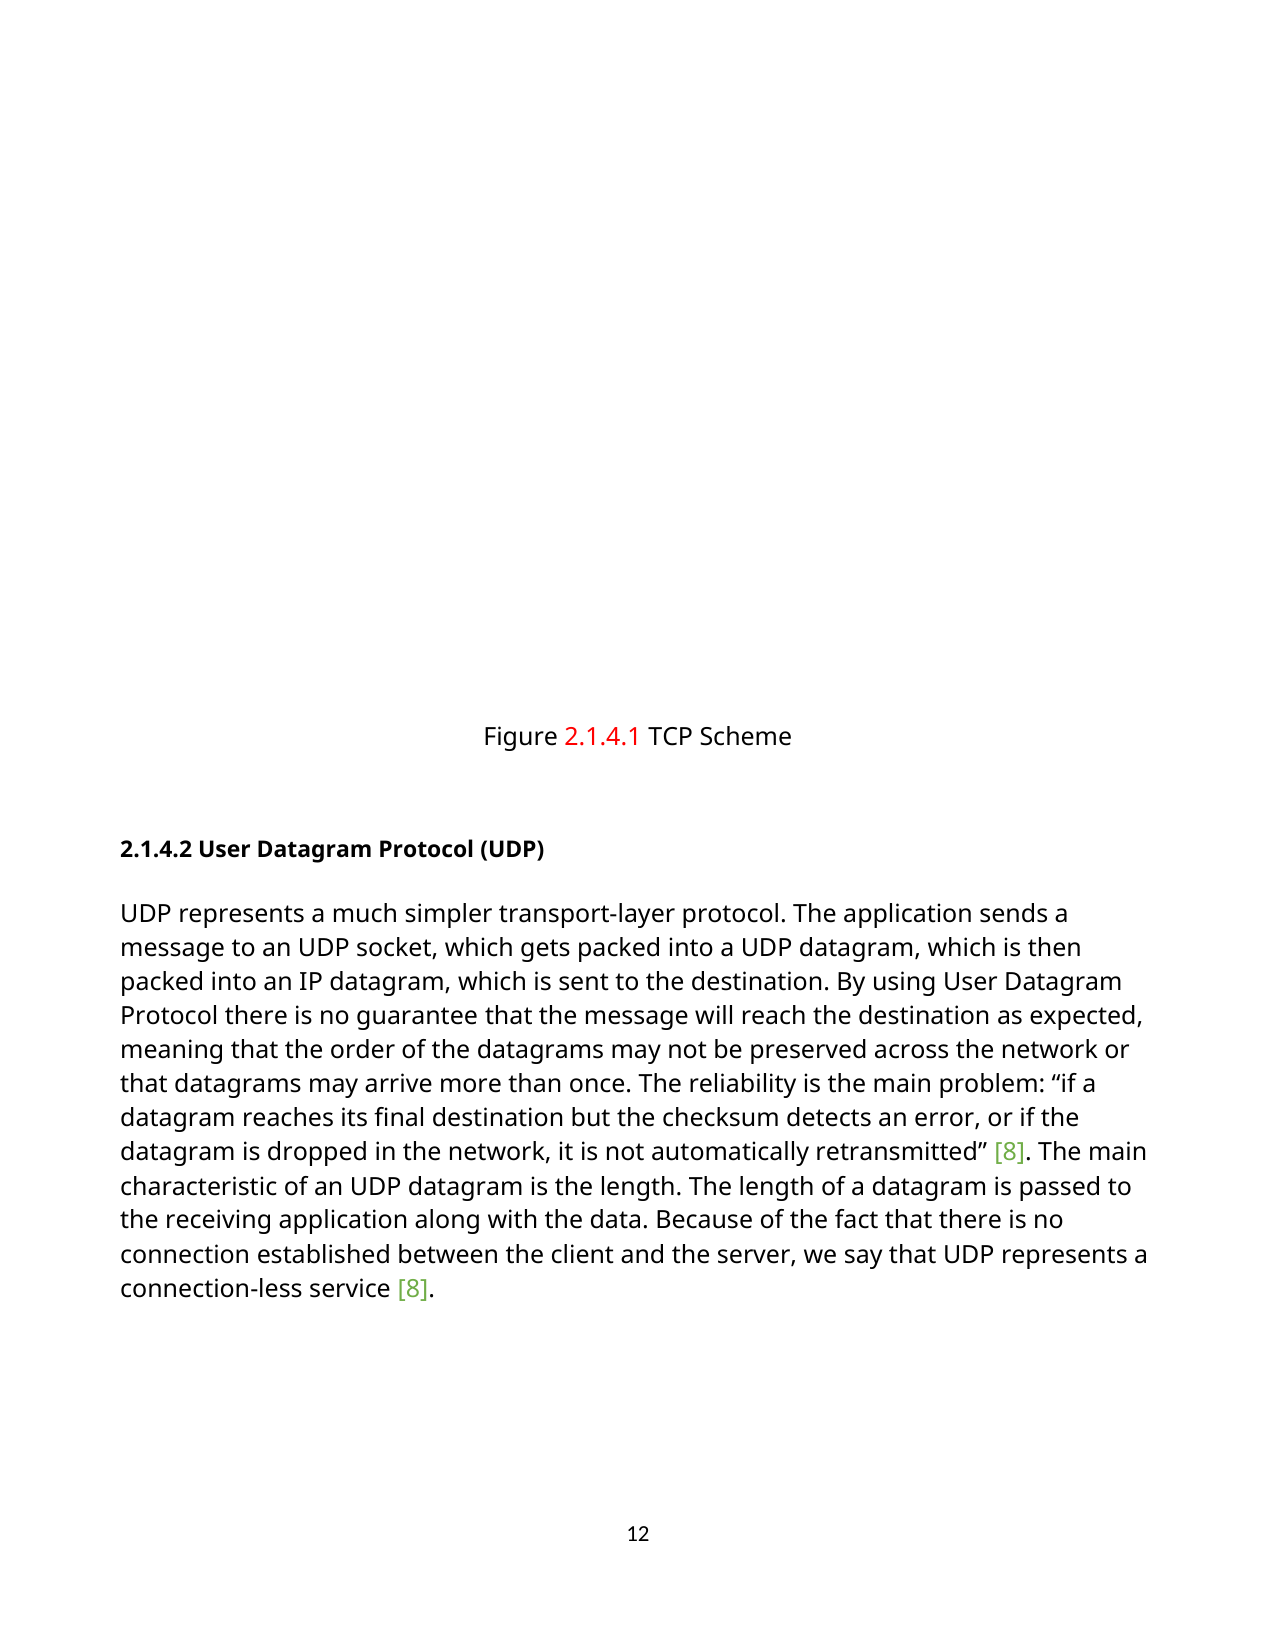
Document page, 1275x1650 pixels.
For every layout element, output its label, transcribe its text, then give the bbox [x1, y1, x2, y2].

text Figure 2.1.4.1 TCP Scheme [120, 719, 1155, 753]
text UDP represents a much simpler transport-layer protocol. The application sends a message to an UDP socket, which gets packed into a UDP datagram, which is then packed into an IP datagram, which is sent to the destination. By using User Datagram Protocol there is no guarantee that the message will reach the destination as expected, meaning that the order of the datagrams may not be preserved across the network or that datagrams may arrive more than once. The reliability is the main problem: “if a datagram reaches its final destination but the checksum detects an error, or if the datagram is dropped in the network, it is not automatically retransmitted” [8]. The main characteristic of an UDP datagram is the length. The length of a datagram is passed to the receiving application along with the data. Because of the fact that there is no connection established between the client and the server, we say that UDP represents a connection-less service [8]. [120, 896, 1155, 1304]
text 2.1.4.2 User Datagram Protocol (UDP) [120, 833, 1155, 864]
